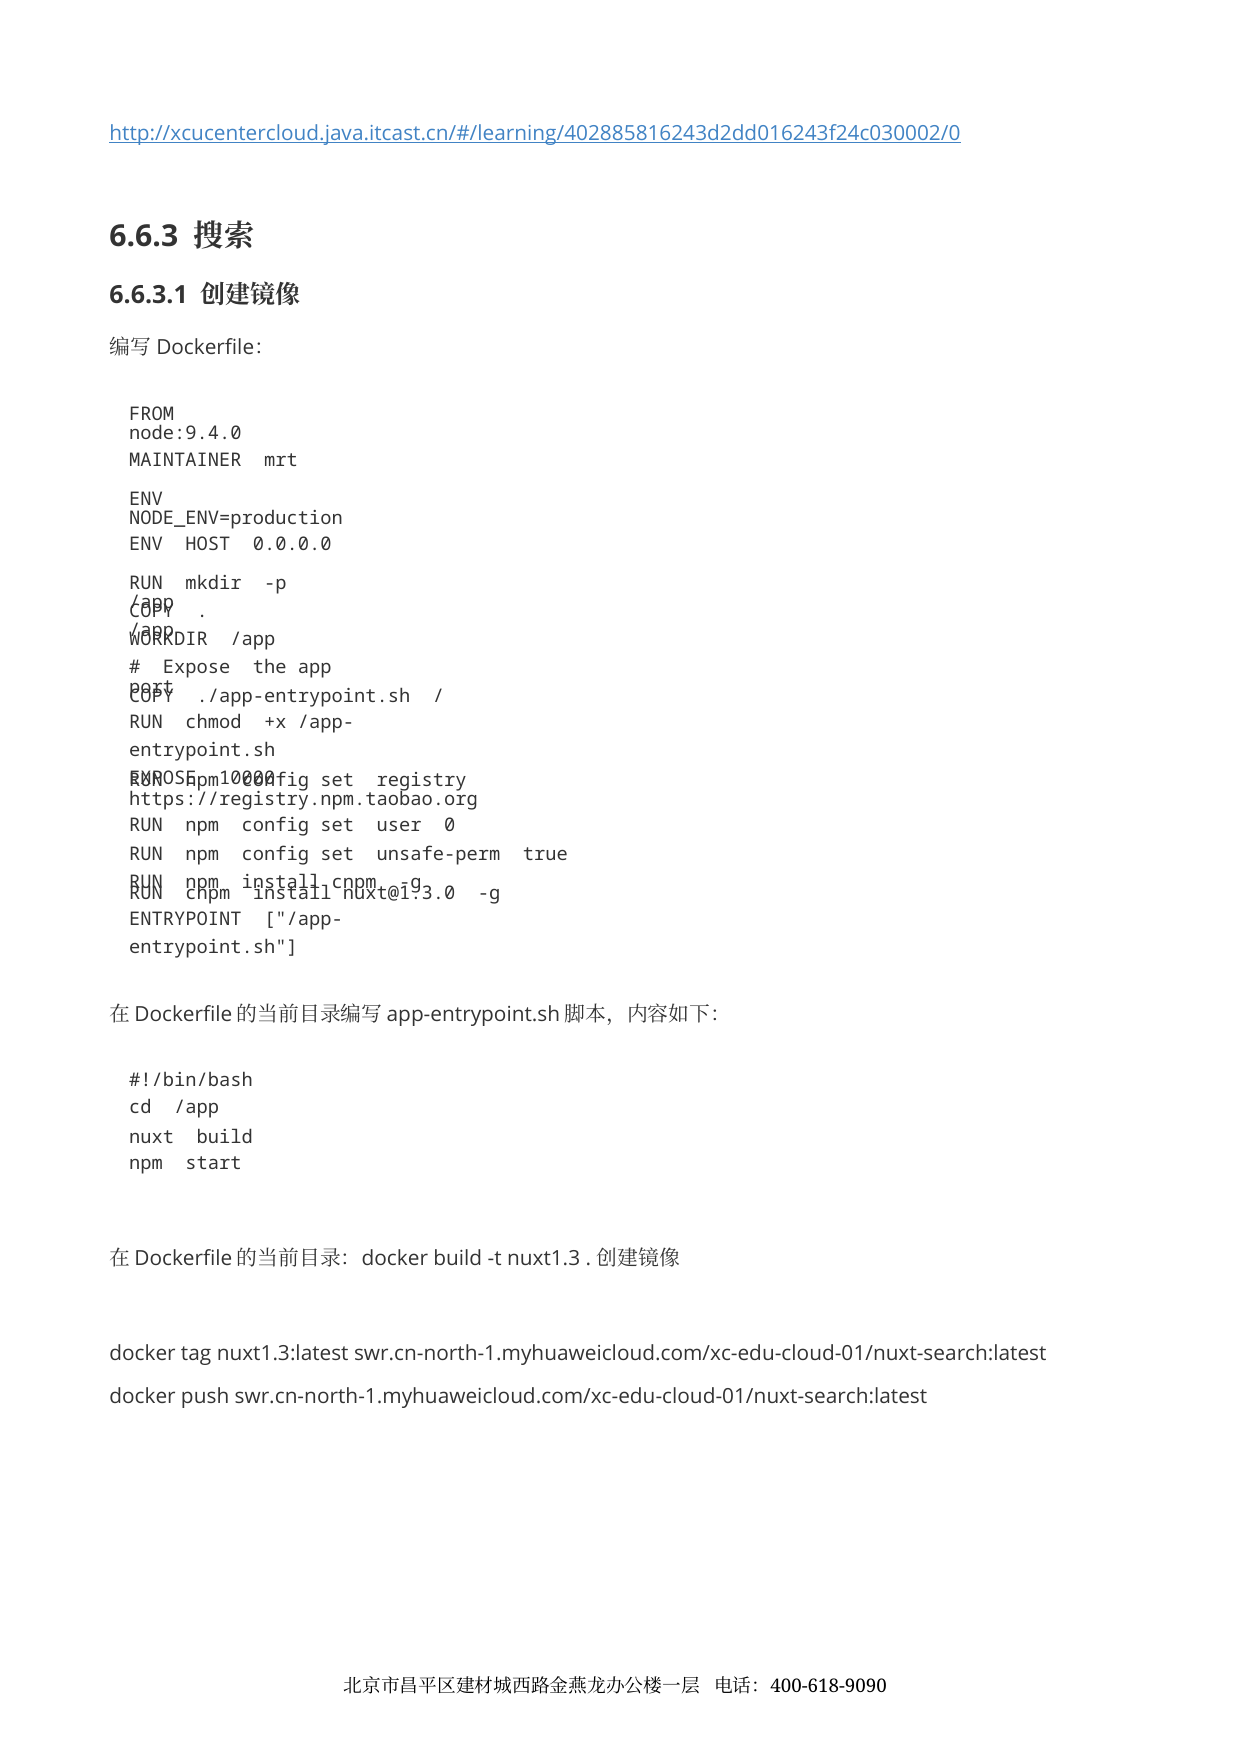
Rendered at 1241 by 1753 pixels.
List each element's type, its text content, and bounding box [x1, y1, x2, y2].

text ENTRYPOINT ["/app‐entrypoint.sh"] [129, 903, 511, 959]
text RUN npm config set registry https://registry.npm.taobao.org [129, 771, 811, 809]
text MAINTAINER mrt [129, 443, 308, 472]
text RUN npm config set user 0 [129, 809, 811, 837]
text COPY ./app‐entrypoint.sh / [129, 687, 487, 706]
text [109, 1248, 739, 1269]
text # Expose the app port [129, 659, 372, 687]
text npm start [129, 1147, 258, 1175]
text COPY . /app [129, 602, 268, 631]
text ENV NODE_ENV=production [129, 490, 395, 528]
text RUN npm config set unsafe‐perm true [129, 837, 811, 866]
text nuxt build [129, 1128, 258, 1147]
text RUN mkdir ‐p /app [129, 574, 328, 612]
text RUN npm install cnpm ‐g [129, 866, 811, 894]
text 在Dockerﬁle的当前目录编写app-entrypoint.sh脚本，内容如下： [109, 1004, 787, 1025]
text http://xcucentercloud.java.itcast.cn/#/learning/402885816243d2dd016243f24c030002/0 [109, 123, 1064, 144]
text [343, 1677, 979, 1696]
text 编写 Dockerﬁle： [109, 338, 302, 359]
text ENV HOST 0.0.0.0 [129, 528, 395, 556]
text 6.6.3.1 创建镜像 [109, 282, 334, 308]
text RUN chmod +x /app‐entrypoint.sh [129, 706, 487, 762]
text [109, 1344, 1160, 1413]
text FROM node:9.4.0 [129, 405, 308, 443]
text #!/bin/bash [129, 1071, 268, 1091]
text 6.6.3 搜索 [109, 221, 293, 253]
text WORKDIR /app [129, 631, 278, 650]
text RUN cnpm install nuxt@1.3.0 ‐g [129, 884, 511, 903]
text cd /app [129, 1091, 268, 1119]
